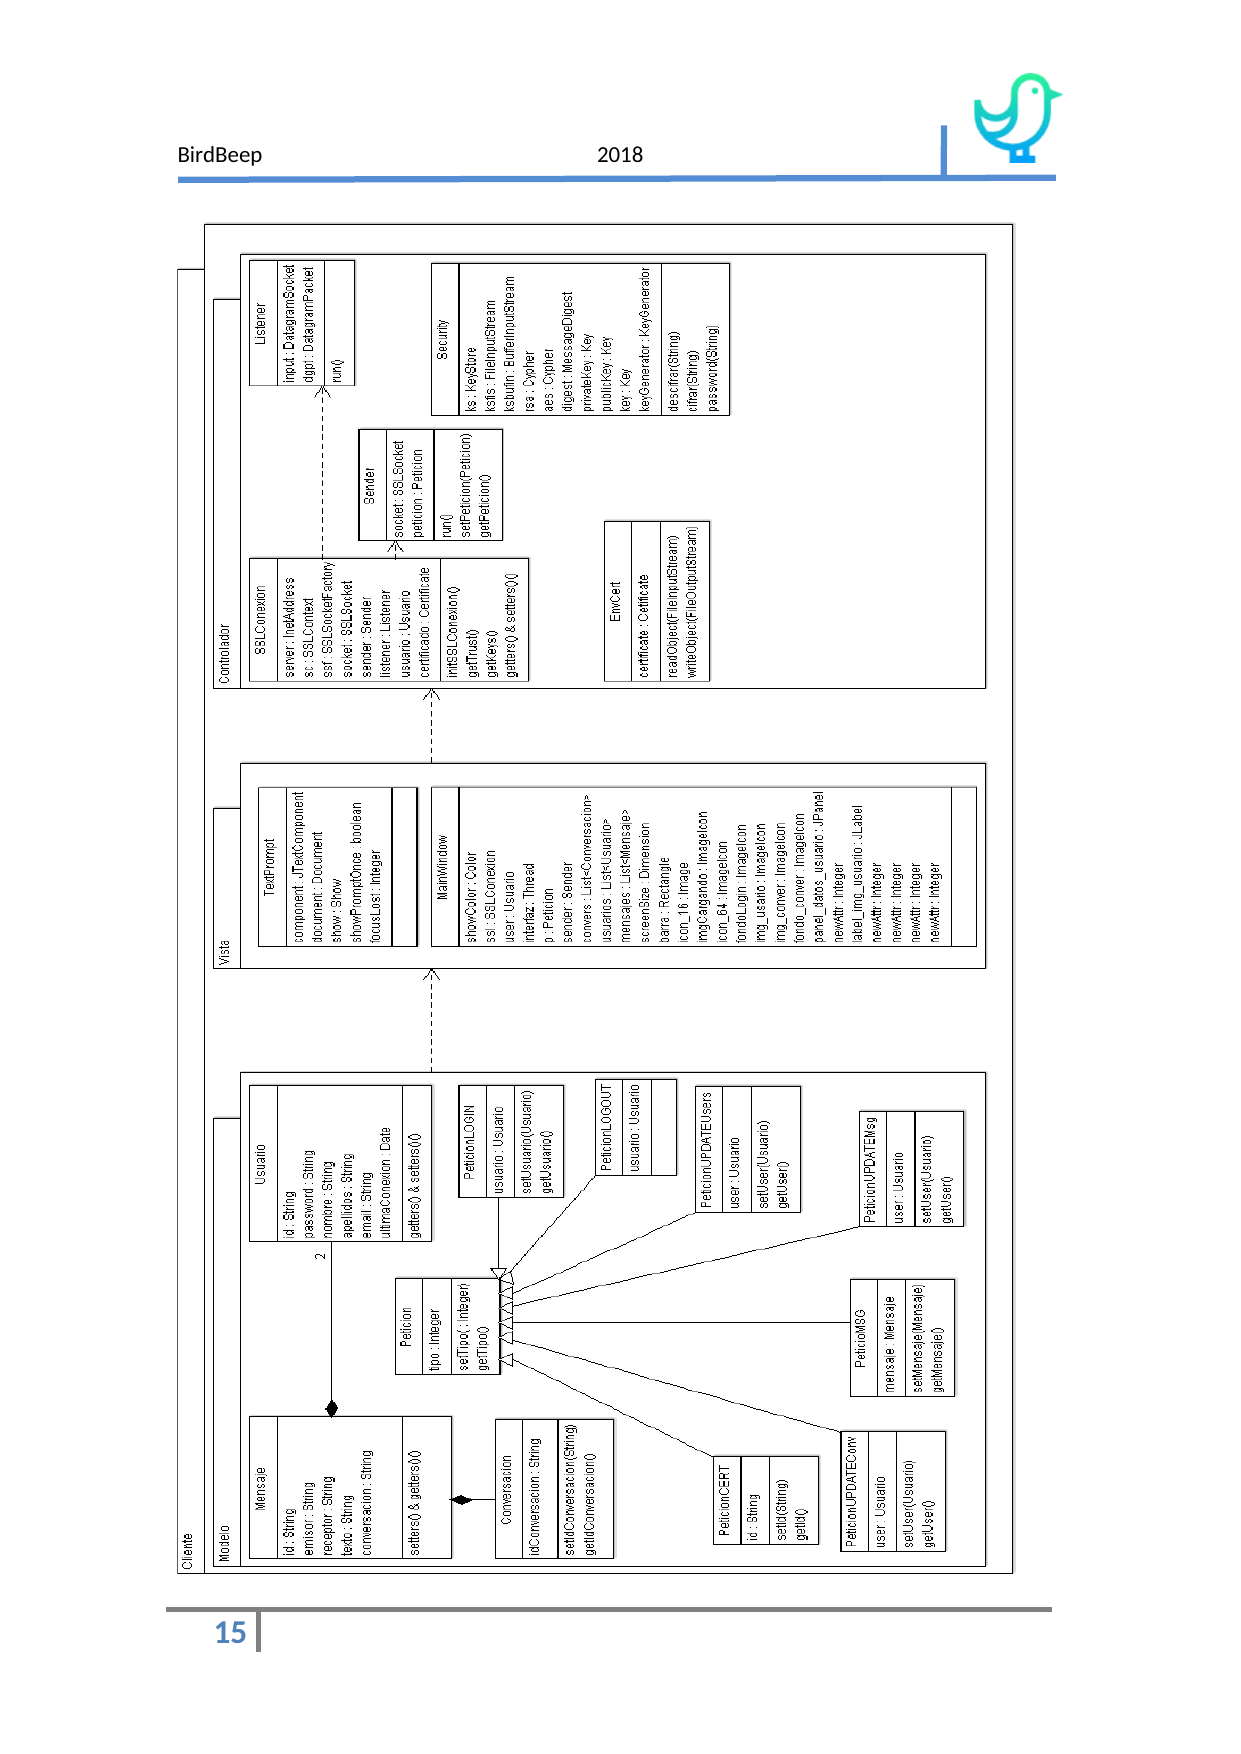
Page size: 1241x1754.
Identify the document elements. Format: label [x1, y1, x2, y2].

picture [974, 73, 1063, 163]
picture [177, 196, 1057, 1581]
